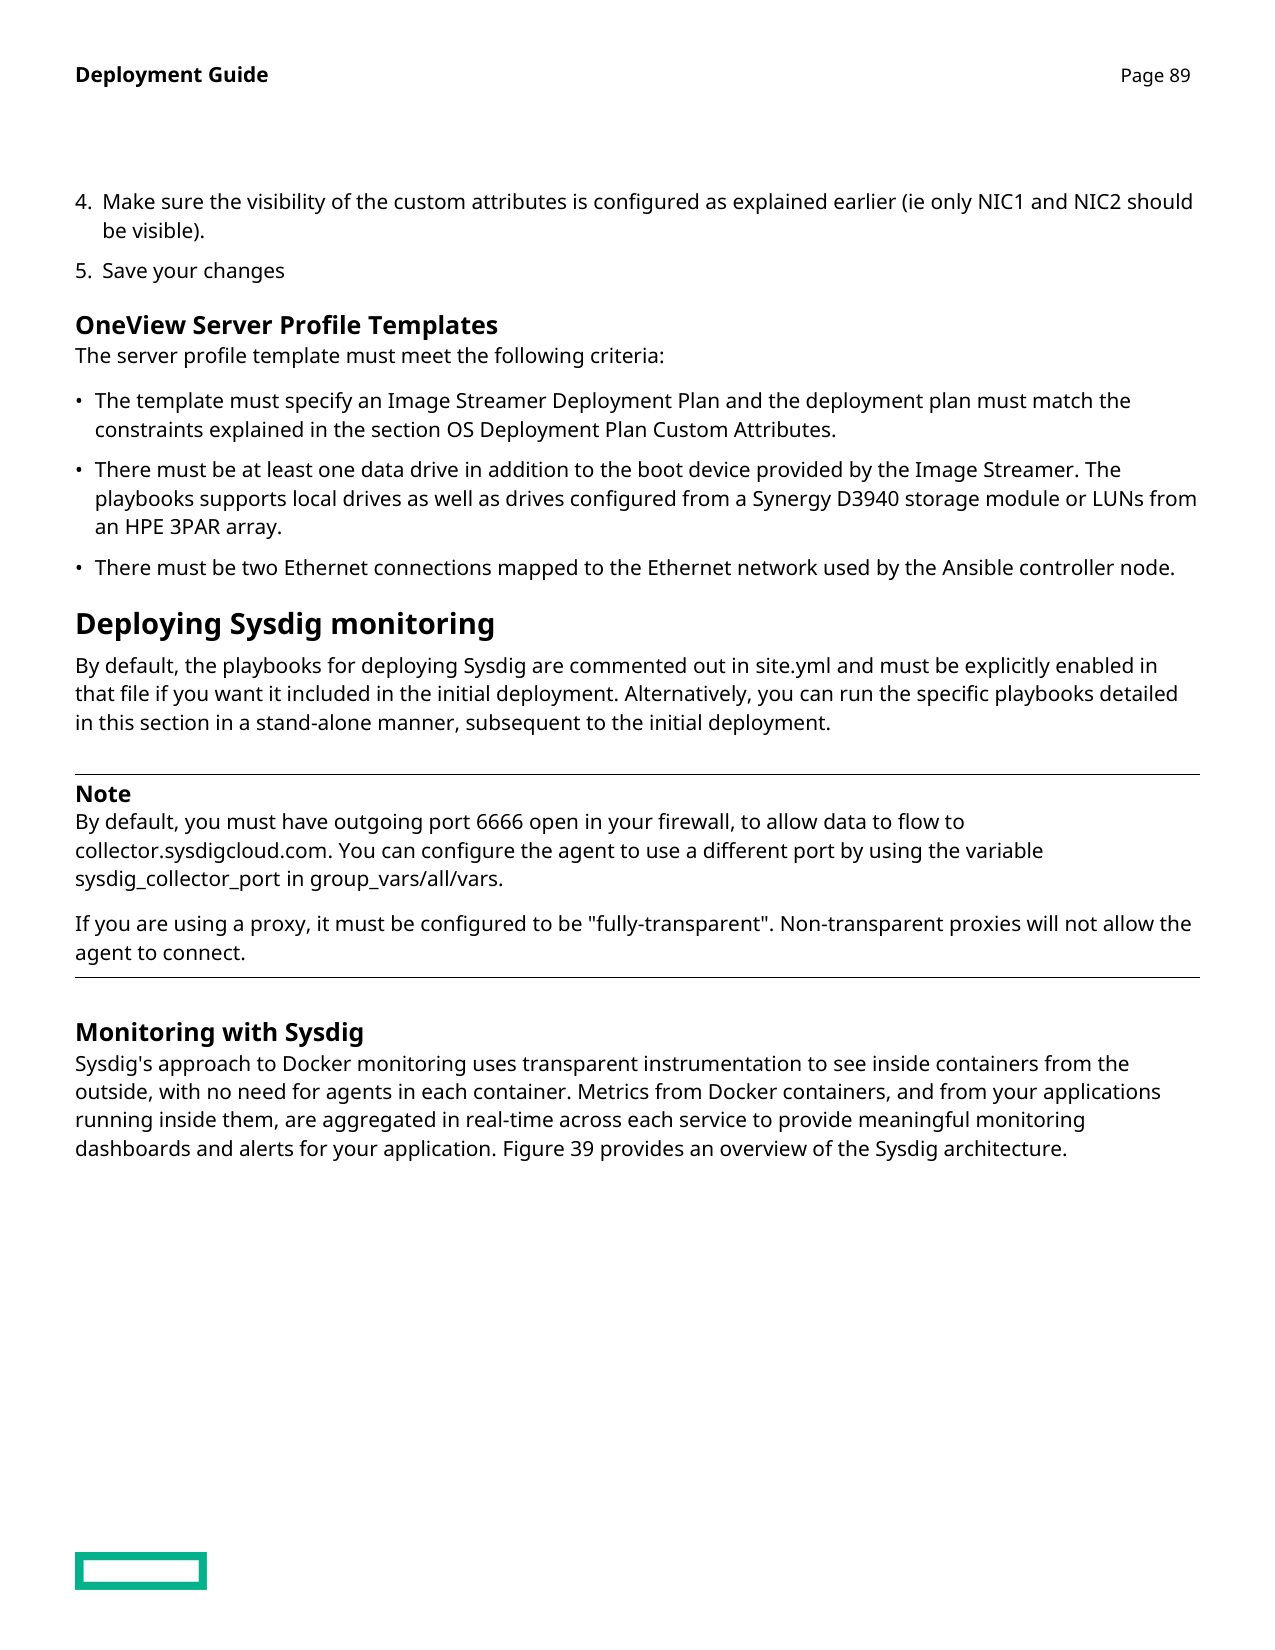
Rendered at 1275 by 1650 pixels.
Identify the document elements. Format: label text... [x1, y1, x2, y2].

list Save your changes [75, 256, 1200, 285]
text Sysdig's approach to Docker monitoring uses transparent instrumentation to see inside containers from the outside, with no need for agents in each container. Metrics from Docker containers, and from your applications running inside them, are aggregated in real-time across each service to provide meaningful monitoring dashboards and alerts for your application. Figure 39 provides an overview of the Sysdig architecture. [75, 1049, 1200, 1162]
text The server profile template must meet the following criteria: [75, 341, 1200, 370]
text There must be at least one data drive in addition to the boot device provided by the Image Streamer. The playbooks supports local drives as well as drives configured from a Synergy D3940 storage module or LUNs from an HPE 3PAR array. [75, 455, 1200, 541]
subtitle OneView Server Profile Templates [75, 307, 1200, 341]
list Make sure the visibility of the custom attributes is configured as explained earlier (ie only NIC1 and NIC2 should be visible). [75, 187, 1200, 244]
text By default, the playbooks for deploying Sysdig are commented out in site.yml and must be explicitly enabled in that file if you want it included in the initial deployment. Alternatively, you can run the specific playbooks detailed in this section in a stand-alone manner, subsequent to the initial deployment. [75, 651, 1200, 736]
picture [75, 1552, 207, 1590]
text By default, you must have outgoing port 6666 open in your firewall, to allow data to flow to collector.sysdigcloud.com. You can configure the agent to use a different port by using the variable sysdig_collector_port in group_vars/all/vars. [75, 807, 1200, 893]
text There must be two Ethernet connections mapped to the Ethernet network used by the Ansible controller node. [75, 553, 1200, 581]
text Note [75, 775, 1200, 807]
subtitle Deploying Sysdig monitoring [75, 603, 1200, 643]
subtitle Monitoring with Sysdig [75, 1015, 1200, 1049]
text The template must specify an Image Streamer Deployment Plan and the deployment plan must match the constraints explained in the section OS Deployment Plan Custom Attributes. [75, 386, 1200, 443]
text If you are using a proxy, it must be configured to be "fully-transparent". Non-transparent proxies will not allow the agent to connect. [75, 909, 1200, 977]
